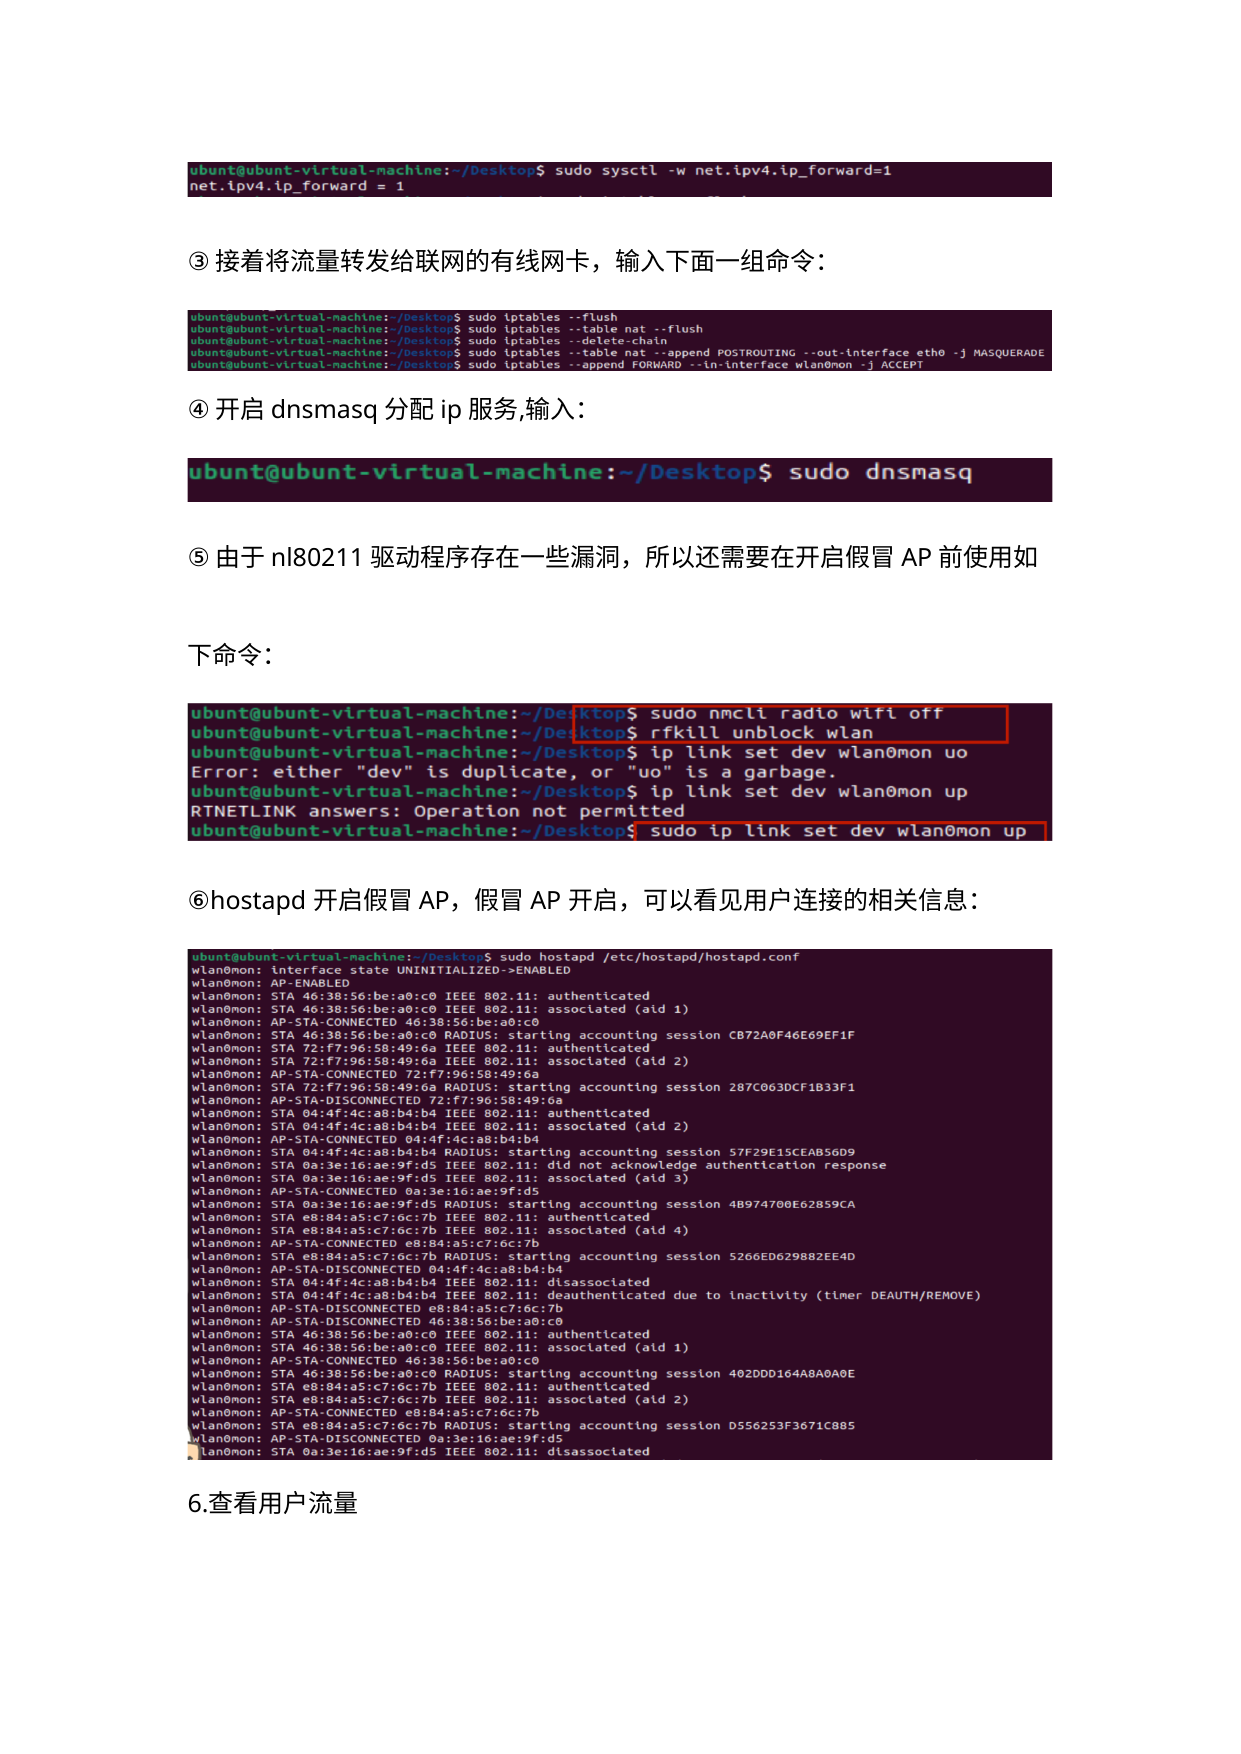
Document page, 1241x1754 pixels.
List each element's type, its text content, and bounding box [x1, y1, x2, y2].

text ⑤由于 nl80211 驱动程序存在一些漏洞，所以还需要在开启假冒 AP 前使用如下命令： [187, 523, 1053, 686]
text ③接着将流量转发给联网的有线网卡，输入下面一组命令： [187, 227, 1053, 292]
picture [187, 310, 1052, 371]
picture [187, 703, 1053, 841]
picture [187, 458, 1053, 502]
text ④开启 dnsmasq 分配 ip 服务,输入： [187, 375, 1053, 440]
text ⑥hostapd 开启假冒 AP，假冒 AP 开启，可以看见用户连接的相关信息： [187, 866, 1053, 931]
picture [187, 949, 1053, 1460]
picture [187, 162, 1052, 197]
text 6.查看用户流量 [187, 1469, 1053, 1534]
